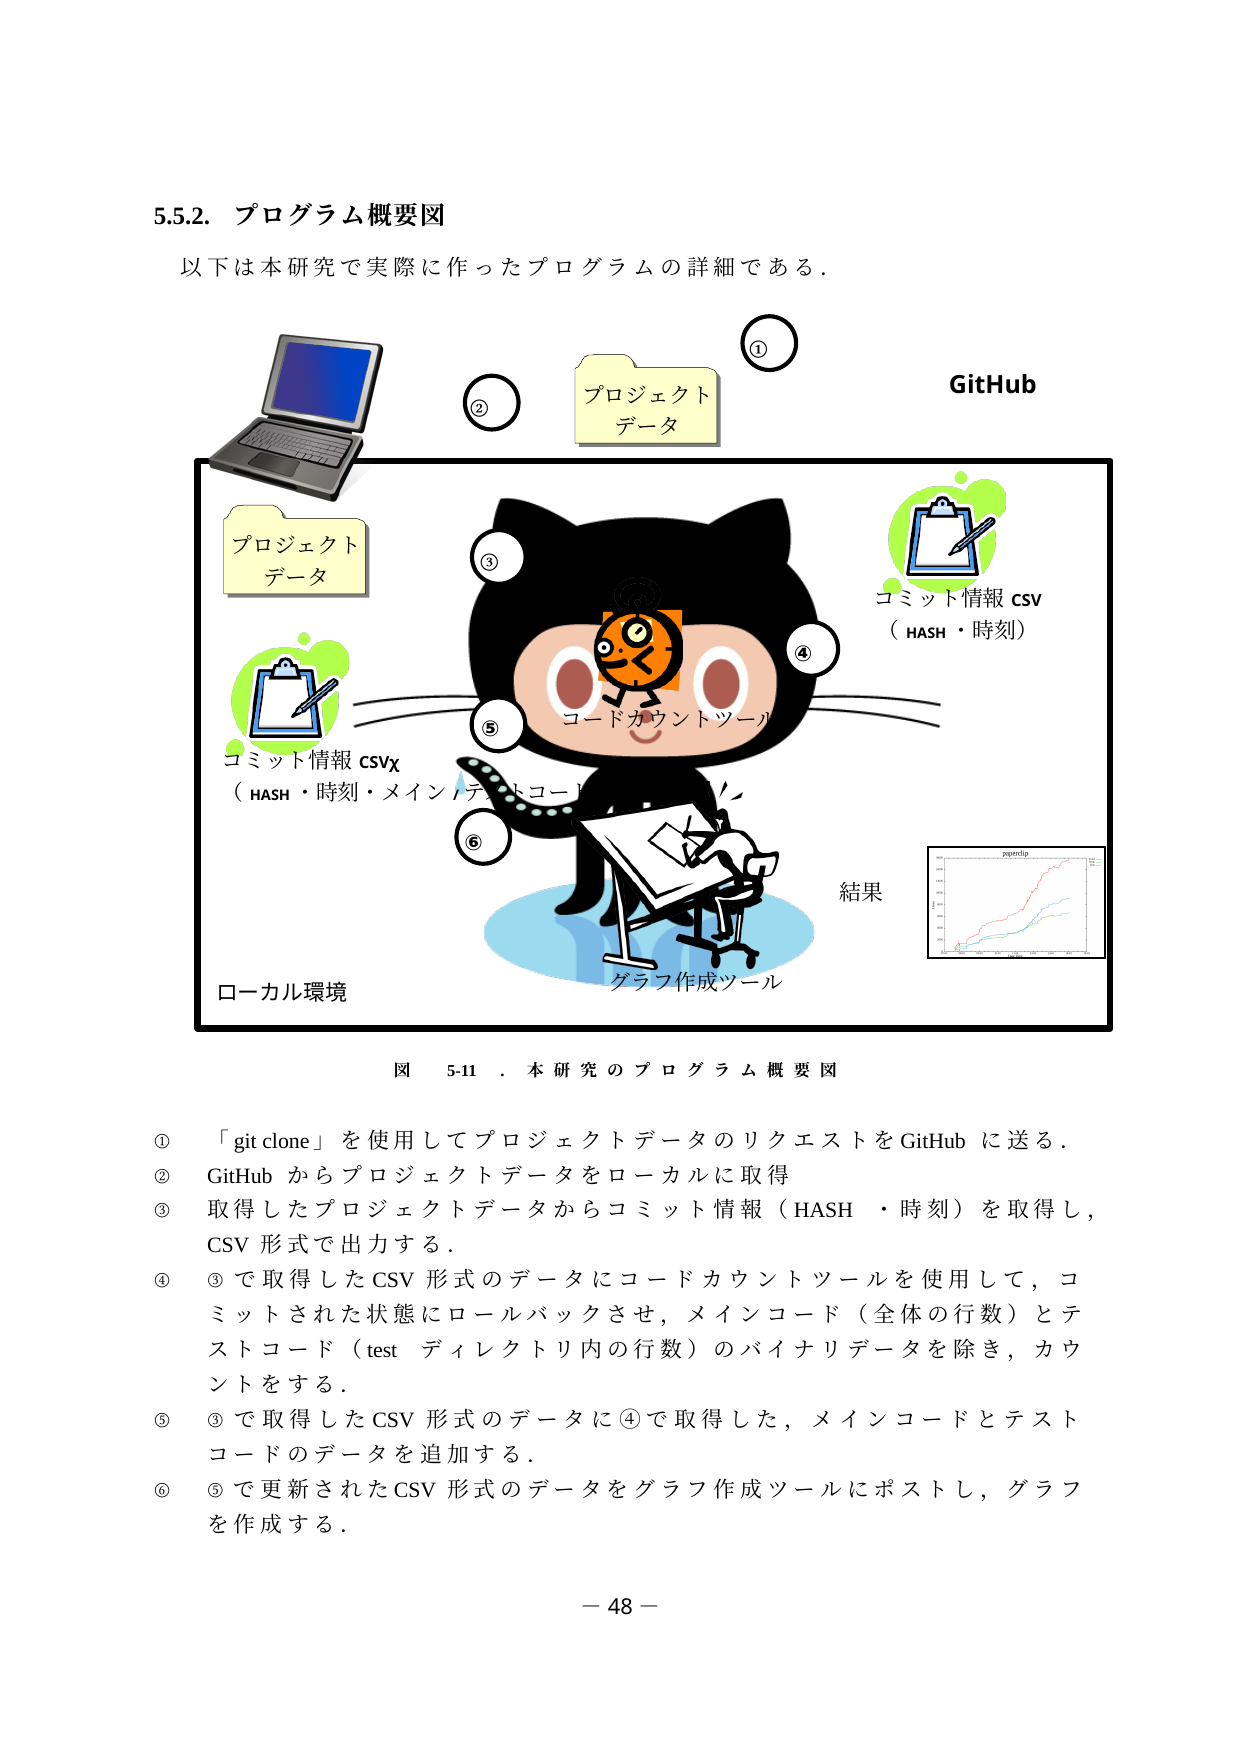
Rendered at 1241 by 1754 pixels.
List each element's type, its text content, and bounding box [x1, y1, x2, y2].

picture [929, 848, 1104, 957]
picture [208, 327, 1006, 1024]
list ⑤で更新されたCSV形式のデータをグラフ作成ツールにポストし，グラフを作成する． [153, 1470, 1087, 1540]
picture [226, 632, 349, 756]
list ③で取得したCSV形式のデータに④で取得した，メインコードとテストコードのデータを追加する． [153, 1400, 1087, 1470]
text 以下は本研究で実際に作ったプログラムの詳細である． [153, 249, 1087, 284]
list 「git clone」を使用してプロジェクトデータのリクエストをGitHubに送る． [153, 1121, 1087, 1156]
list ③で取得したCSV形式のデータにコードカウントツールを使用して，コミットされた状態にロールバックさせ，メインコード（全体の行数）とテストコード（testディレクトリ内の行数）のバイナリデータを除き，カウントをする． [153, 1261, 1087, 1400]
list 取得したプロジェクトデータからコミット情報（HASH・時刻）を取得し，CSV形式で出力する． [153, 1191, 1087, 1261]
list GitHubからプロジェクトデータをローカルに取得 [153, 1156, 1087, 1191]
list プログラム概要図 [153, 179, 1087, 249]
